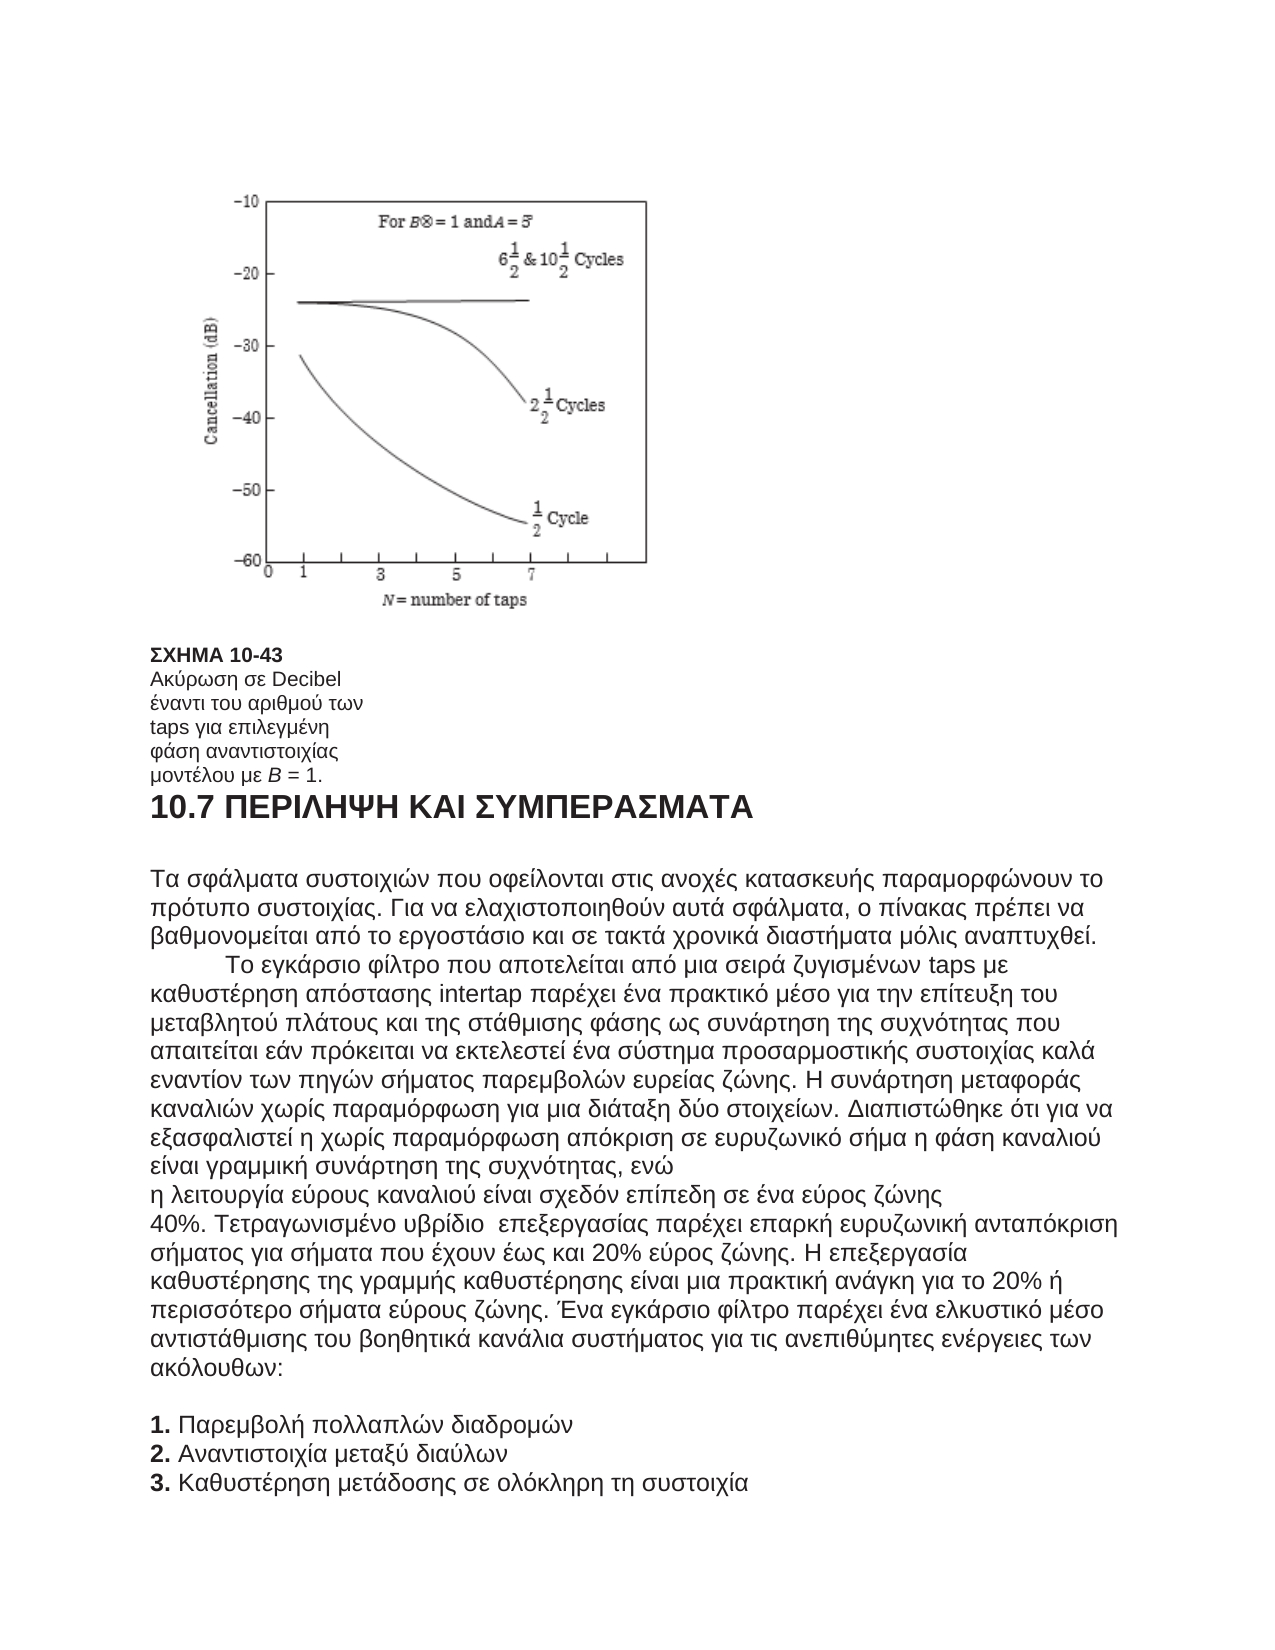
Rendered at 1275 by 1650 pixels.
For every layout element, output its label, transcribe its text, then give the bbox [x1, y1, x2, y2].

text η λειτουργία εύρους καναλιού είναι σχεδόν επίπεδη σε ένα εύρος ζώνης 40%. Τετραγωνισμένο υβρίδιο επεξεργασίας παρέχει επαρκή ευρυζωνική ανταπόκριση σήματος για σήματα που έχουν έως και 20% εύρος ζώνης. Η επεξεργασία καθυστέρησης της γραμμής καθυστέρησης είναι μια πρακτική ανάγκη για το 20% ή περισσότερο σήματα εύρους ζώνης. Ένα εγκάρσιο φίλτρο παρέχει ένα ελκυστικό μέσο αντιστάθμισης του βοηθητικά κανάλια συστήματος για τις ανεπιθύμητες ενέργειες των ακόλουθων: [150, 1180, 1125, 1381]
text Ακύρωση σε Decibel [150, 667, 1125, 691]
text φάση αναντιστοιχίας [150, 739, 1125, 763]
text Το εγκάρσιο φίλτρο που αποτελείται από μια σειρά ζυγισμένων taps με καθυστέρηση απόστασης intertap παρέχει ένα πρακτικό μέσο για την επίτευξη του μεταβλητού πλάτους και της στάθμισης φάσης ως συνάρτηση της συχνότητας που απαιτείται εάν πρόκειται να εκτελεστεί ένα σύστημα προσαρμοστικής συστοιχίας καλά εναντίον των πηγών σήματος παρεμβολών ευρείας ζώνης. Η συνάρτηση μεταφοράς καναλιών χωρίς παραμόρφωση για μια διάταξη δύο στοιχείων. Διαπιστώθηκε ότι για να εξασφαλιστεί η χωρίς παραμόρφωση απόκριση σε ευρυζωνικό σήμα η φάση καναλιού είναι γραμμική συνάρτηση της συχνότητας, ενώ [150, 950, 1125, 1180]
text μοντέλου με Β = 1. [150, 763, 1125, 787]
text 1. Παρεμβολή πολλαπλών διαδρομών [150, 1410, 1125, 1439]
picture [150, 173, 813, 620]
text 10.7 ΠΕΡΙΛΗΨΗ ΚΑΙ ΣΥΜΠΕΡΑΣΜΑΤΑ [150, 787, 1125, 825]
text 2. Αναντιστοιχία μεταξύ διαύλων [150, 1439, 1125, 1468]
text taps για επιλεγμένη [150, 715, 1125, 739]
text 3. Καθυστέρηση μετάδοσης σε ολόκληρη τη συστοιχία [150, 1468, 1125, 1496]
text ΣΧΗΜΑ 10-43 [150, 643, 1125, 667]
text Τα σφάλματα συστοιχιών που οφείλονται στις ανοχές κατασκευής παραμορφώνουν το πρότυπο συστοιχίας. Για να ελαχιστοποιηθούν αυτά σφάλματα, ο πίνακας πρέπει να βαθμονομείται από το εργοστάσιο και σε τακτά χρονικά διαστήματα μόλις αναπτυχθεί. [150, 864, 1125, 950]
text έναντι του αριθμού των [150, 691, 1125, 715]
